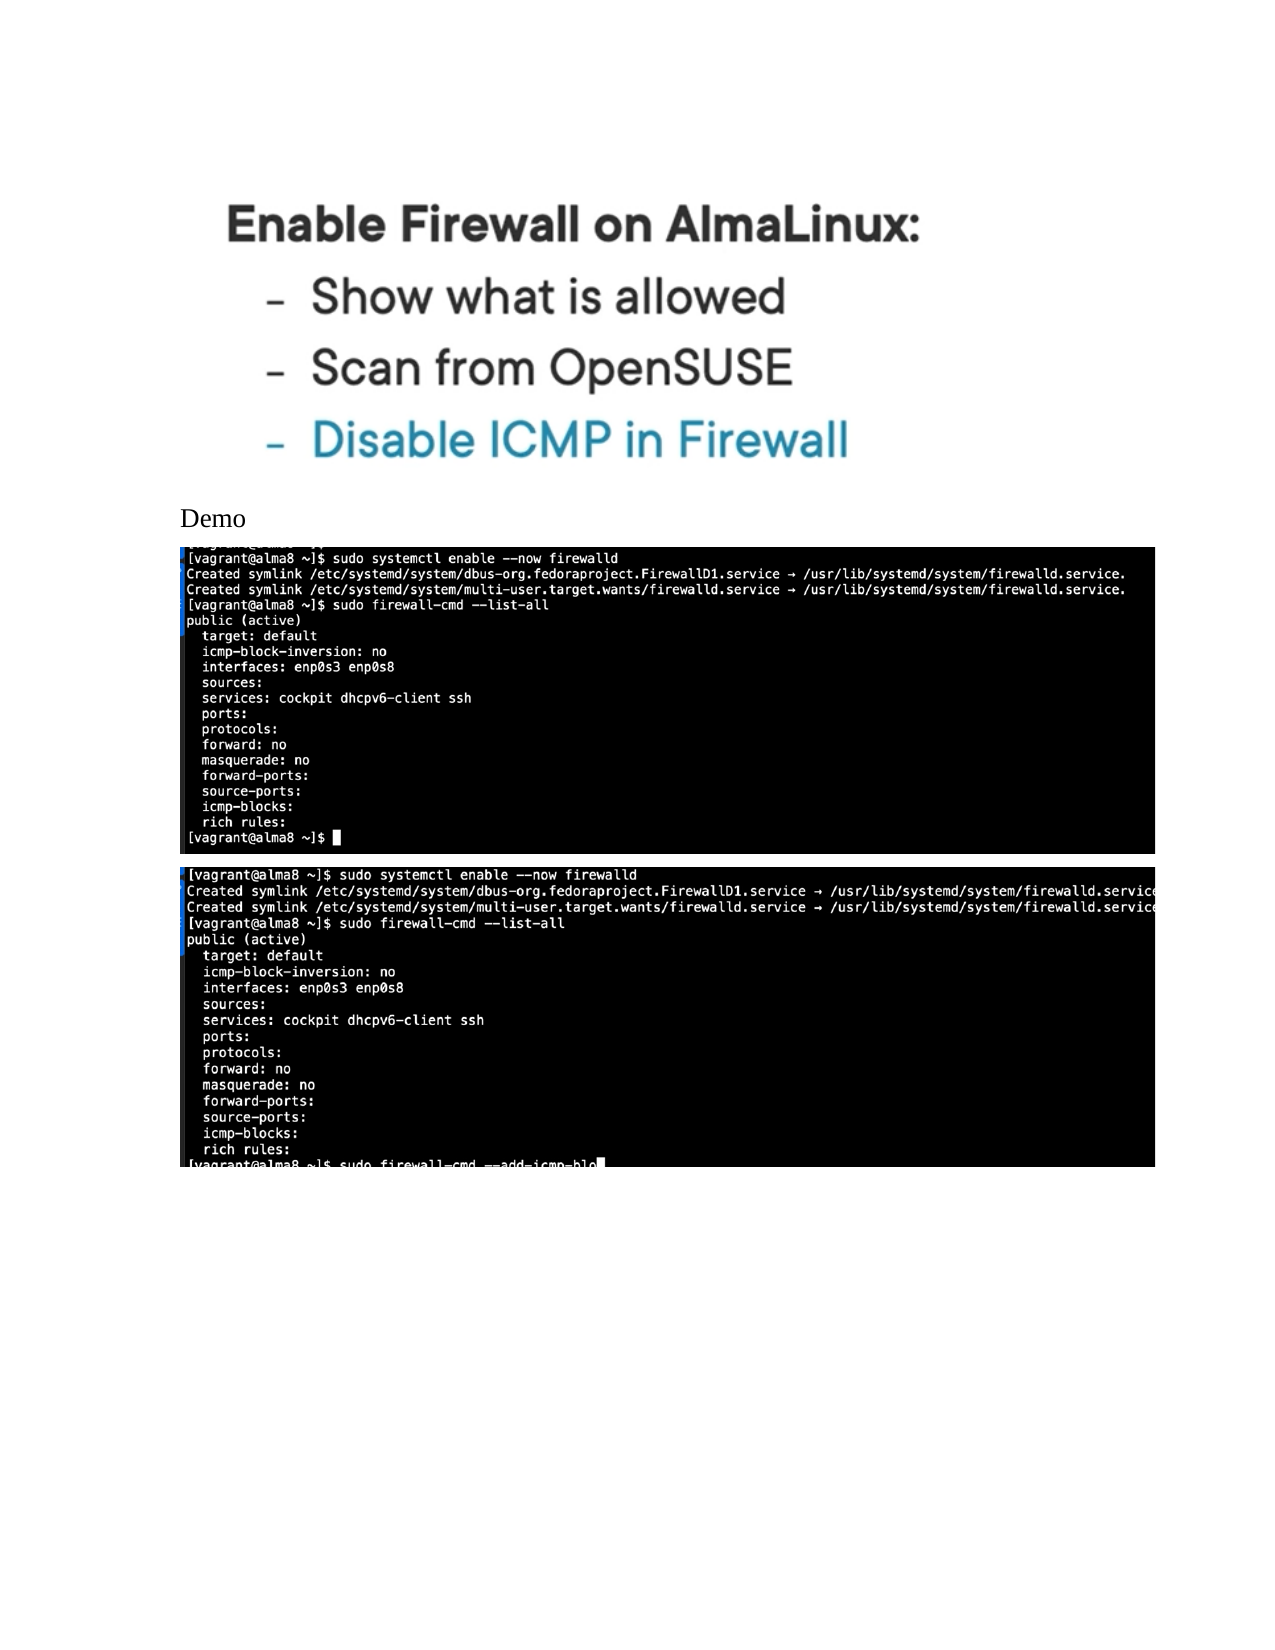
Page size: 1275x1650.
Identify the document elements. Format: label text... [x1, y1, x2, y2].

picture [180, 547, 1155, 854]
picture [180, 150, 1155, 489]
text Demo [150, 502, 1125, 534]
picture [180, 867, 1155, 1167]
